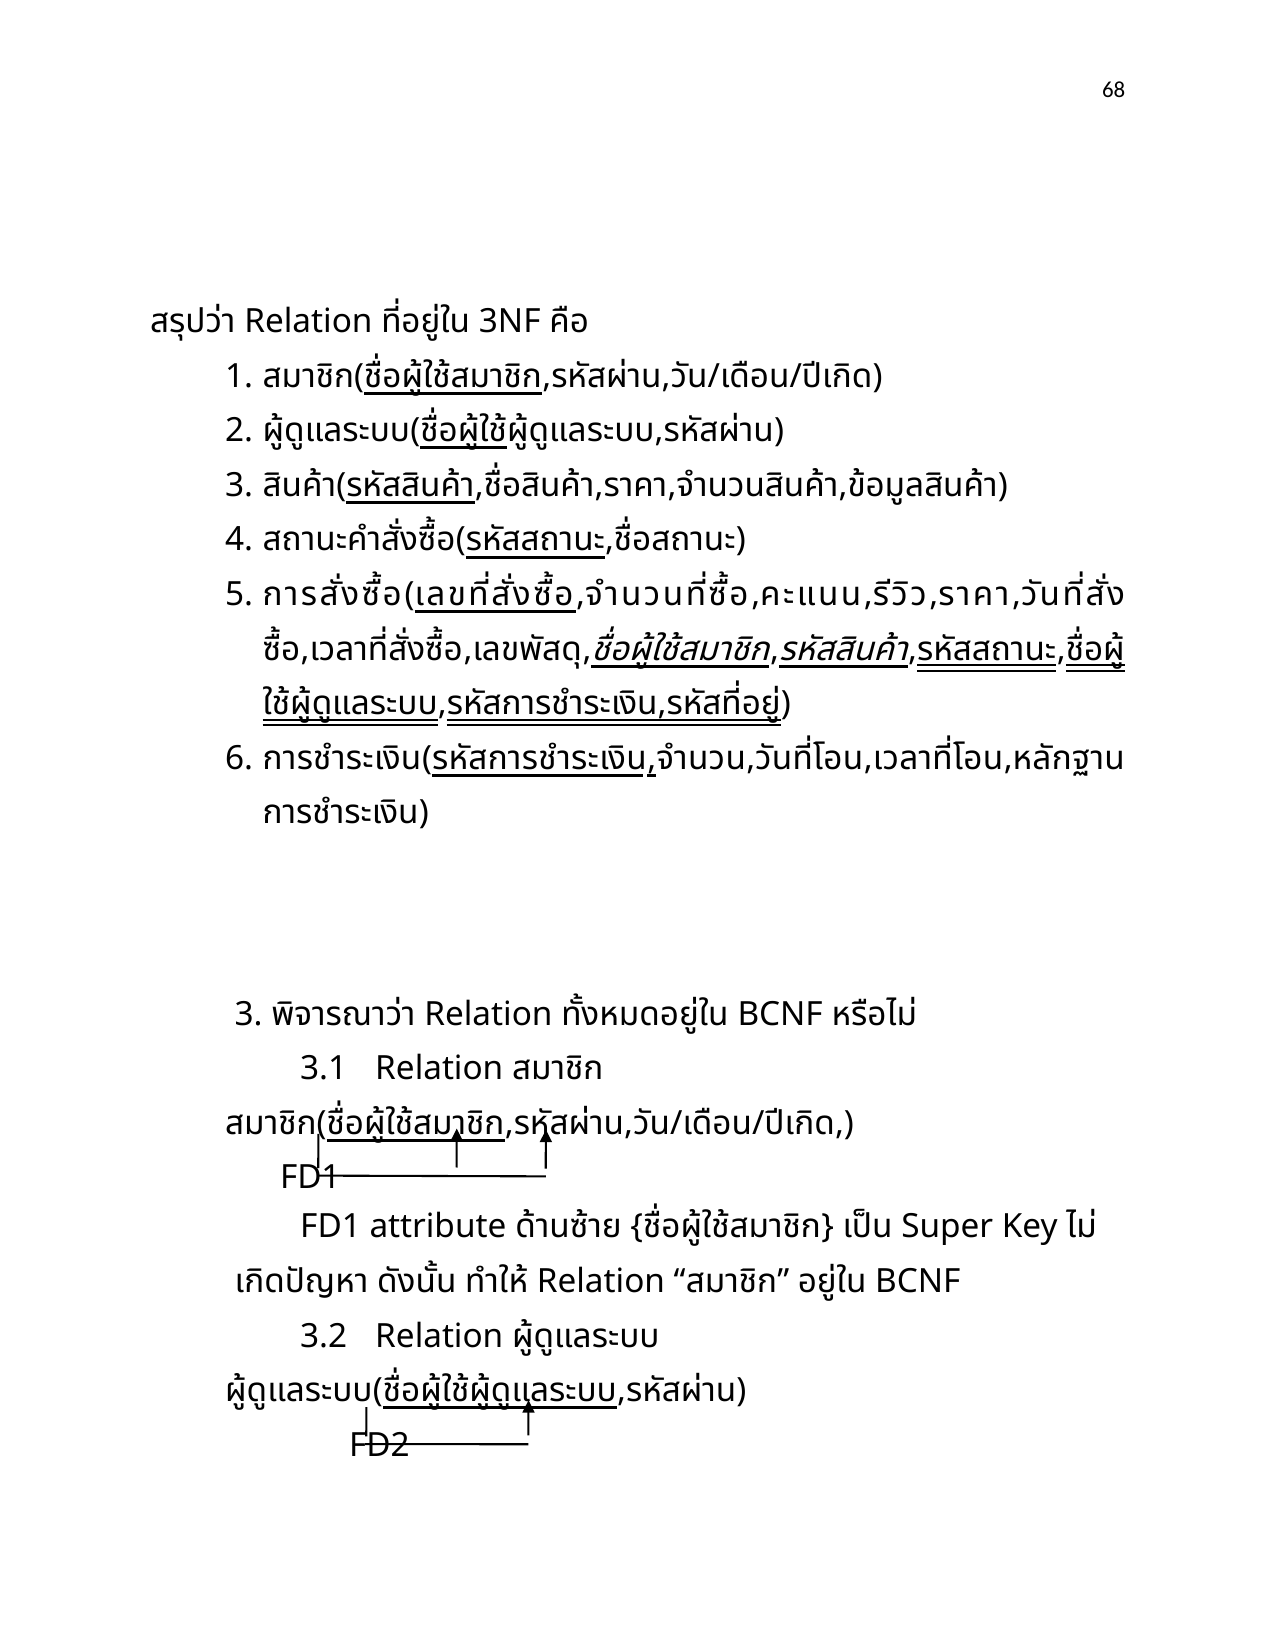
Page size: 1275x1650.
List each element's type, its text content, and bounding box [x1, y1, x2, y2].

list การสั่งซื้อ(เลขที่สั่งซื้อ,จำนวนที่ซื้อ,คะแนน,รีวิว,ราคา,วันที่สั่งซื้อ,เวลาที่สั่งซื้อ,เลขพัสดุ,ชื่อผู้ใช้สมาชิก,รหัสสินค้า,รหัสสถานะ,ชื่อผู้ใช้ผู้ดูแลระบบ,รหัสการชำระเงิน,รหัสที่อยู่) [225, 570, 1125, 729]
text 3.2 Relation ผู้ดูแลระบบ [150, 1311, 1125, 1362]
list สมาชิก(ชื่อผู้ใช้สมาชิก,รหัสผ่าน,วัน/เดือน/ปีเกิด) [225, 351, 1125, 402]
list สินค้า(รหัสสินค้า,ชื่อสินค้า,ราคา,จำนวนสินค้า,ข้อมูลสินค้า) [225, 461, 1125, 511]
text ผู้ดูแลระบบ(ชื่อผู้ใช้ผู้ดูแลระบบ,รหัสผ่าน) [150, 1366, 1125, 1417]
list ผู้ดูแลระบบ(ชื่อผู้ใช้ผู้ดูแลระบบ,รหัสผ่าน) [225, 406, 1125, 457]
list สถานะคำสั่งซื้อ(รหัสสถานะ,ชื่อสถานะ) [225, 515, 1125, 566]
text FD1 attribute ด้านซ้าย {ชื่อผู้ใช้สมาชิก} เป็น Super Key ไม่เกิดปัญหา ดังนั้น ทำให้ Relation “สมาชิก” อยู่ใน BCNF [234, 1202, 1125, 1307]
text 3. พิจารณาว่า Relation ทั้งหมดอยู่ใน BCNF หรือไม่ [234, 989, 1125, 1040]
text 3.1 Relation สมาชิก [234, 1044, 1125, 1095]
text FD1 [150, 1153, 1125, 1199]
text FD2 [150, 1421, 1125, 1466]
text สมาชิก(ชื่อผู้ใช้สมาชิก,รหัสผ่าน,วัน/เดือน/ปีเกิด,) [150, 1099, 1125, 1149]
list การชำระเงิน(รหัสการชำระเงิน,จำนวน,วันที่โอน,เวลาที่โอน,หลักฐานการชำระเงิน) [225, 733, 1125, 839]
text สรุปว่า Relation ที่อยู่ใน 3NF คือ [150, 297, 1125, 347]
